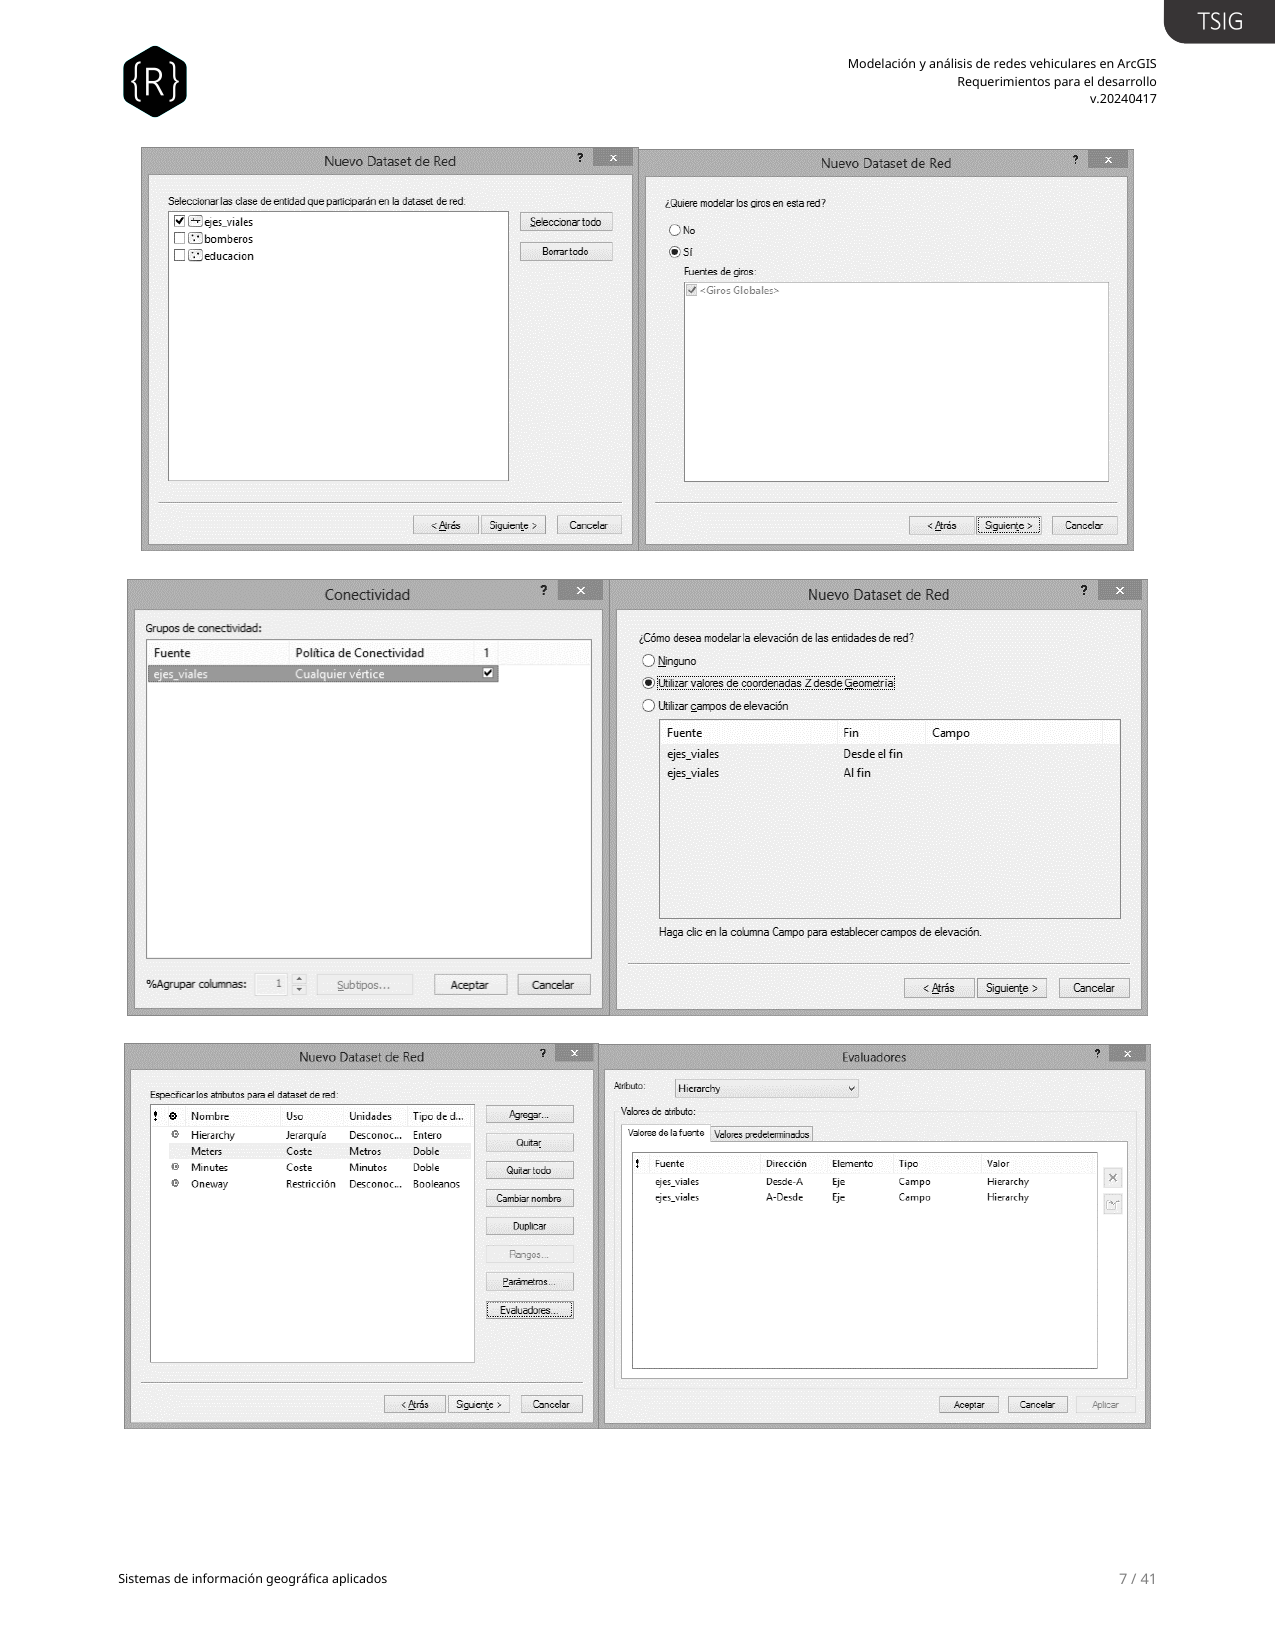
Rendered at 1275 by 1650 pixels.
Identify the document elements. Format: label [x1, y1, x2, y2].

picture [127, 579, 1148, 1016]
picture [118, 44, 192, 119]
picture [124, 1043, 1151, 1429]
picture [141, 147, 1134, 551]
picture [1163, 0, 1275, 44]
